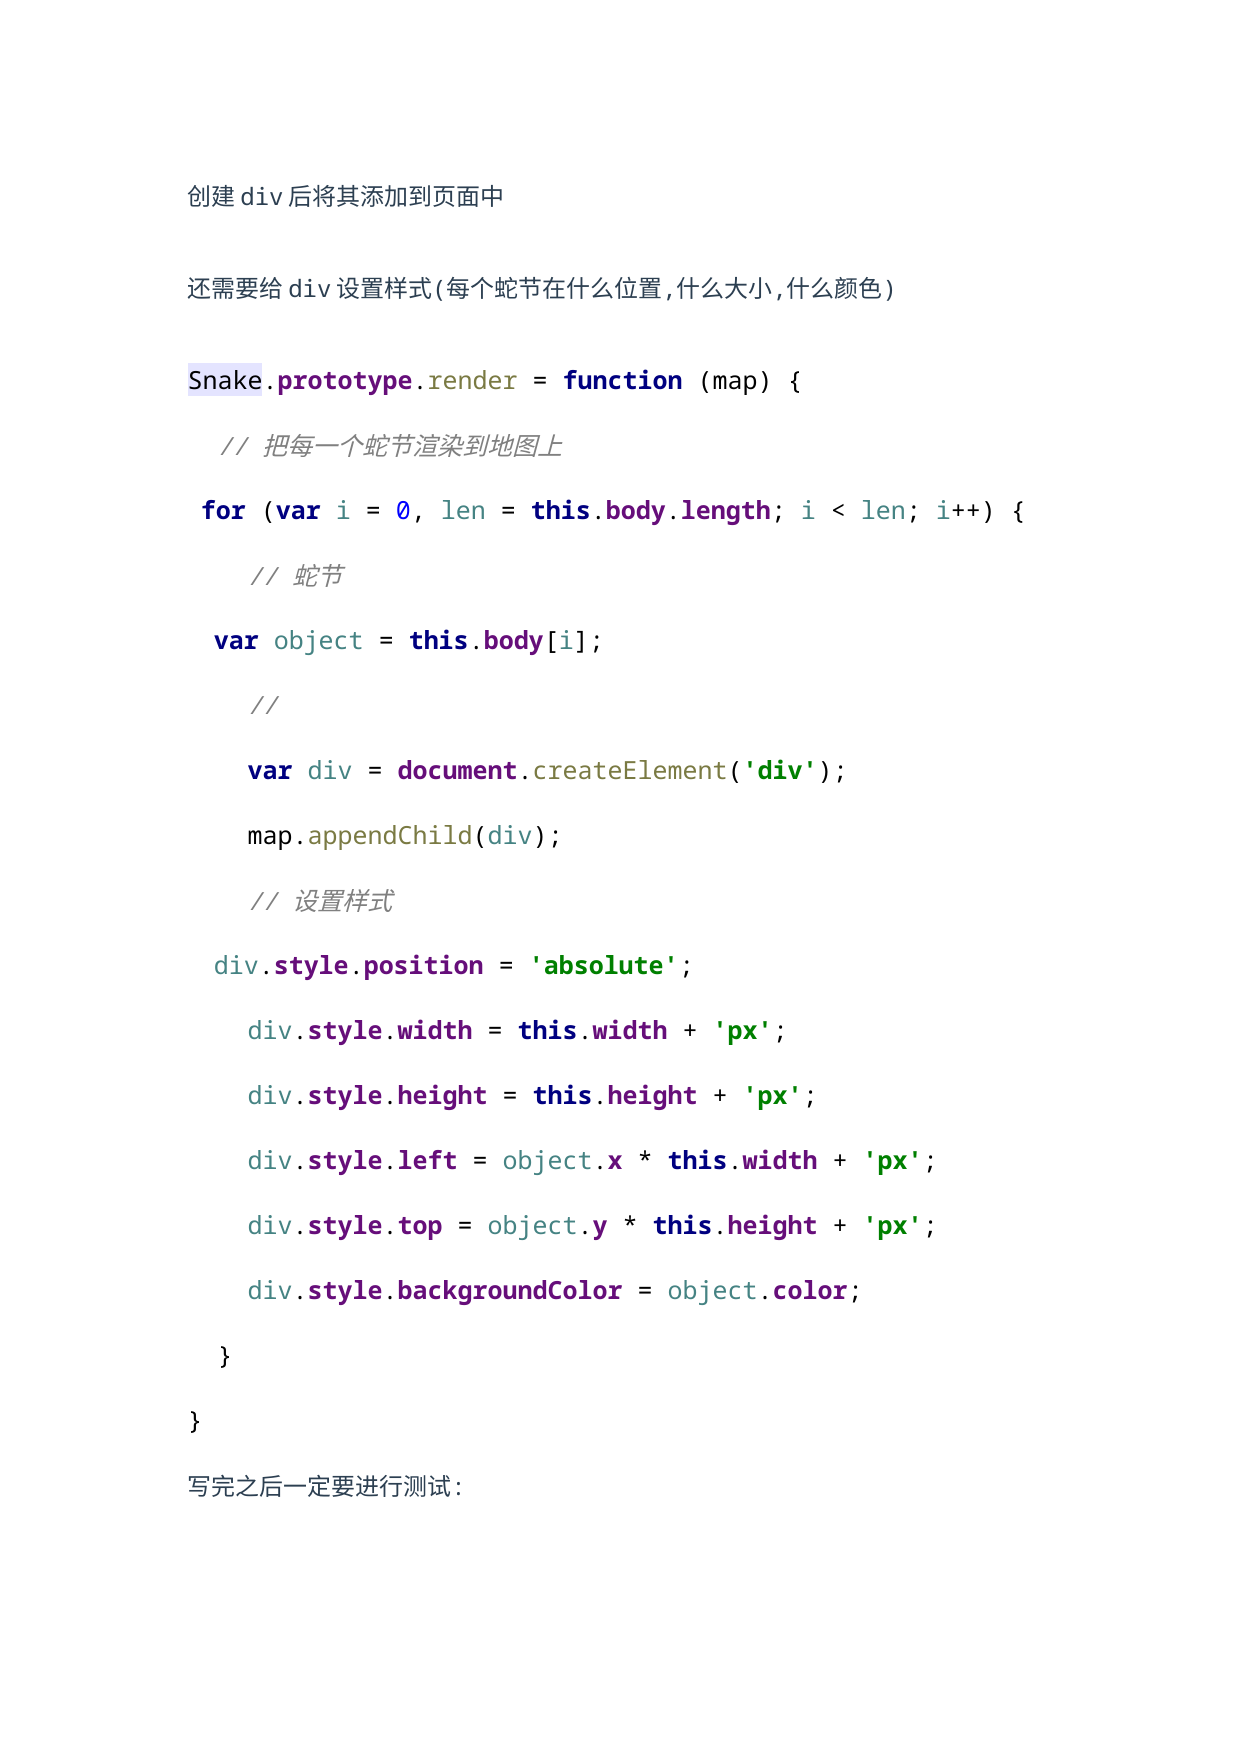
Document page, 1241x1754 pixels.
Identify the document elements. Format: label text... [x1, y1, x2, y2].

text 写完之后一定要进行测试: [187, 1452, 1053, 1517]
text 还需要给div设置样式(每个蛇节在什么位置,什么大小,什么颜色) [187, 254, 1053, 319]
text 创建div后将其添加到页面中 [187, 162, 1053, 227]
text Snake.prototype.render = function (map) { // 把每一个蛇节渲染到地图上 for (var i = 0, len = this.body.length; i < len; i++) { // 蛇节 var object = this.body[i]; // var div = document.createElement('div'); map.appendChild(div); // 设置样式 div.style.position = 'absolute'; div.style.width = this.width + 'px'; div.style.height = this.height + 'px'; div.style.left = object.x * this.width + 'px'; div.style.top = object.y * this.height + 'px'; div.style.backgroundColor = object.color; } } [187, 347, 1053, 1452]
